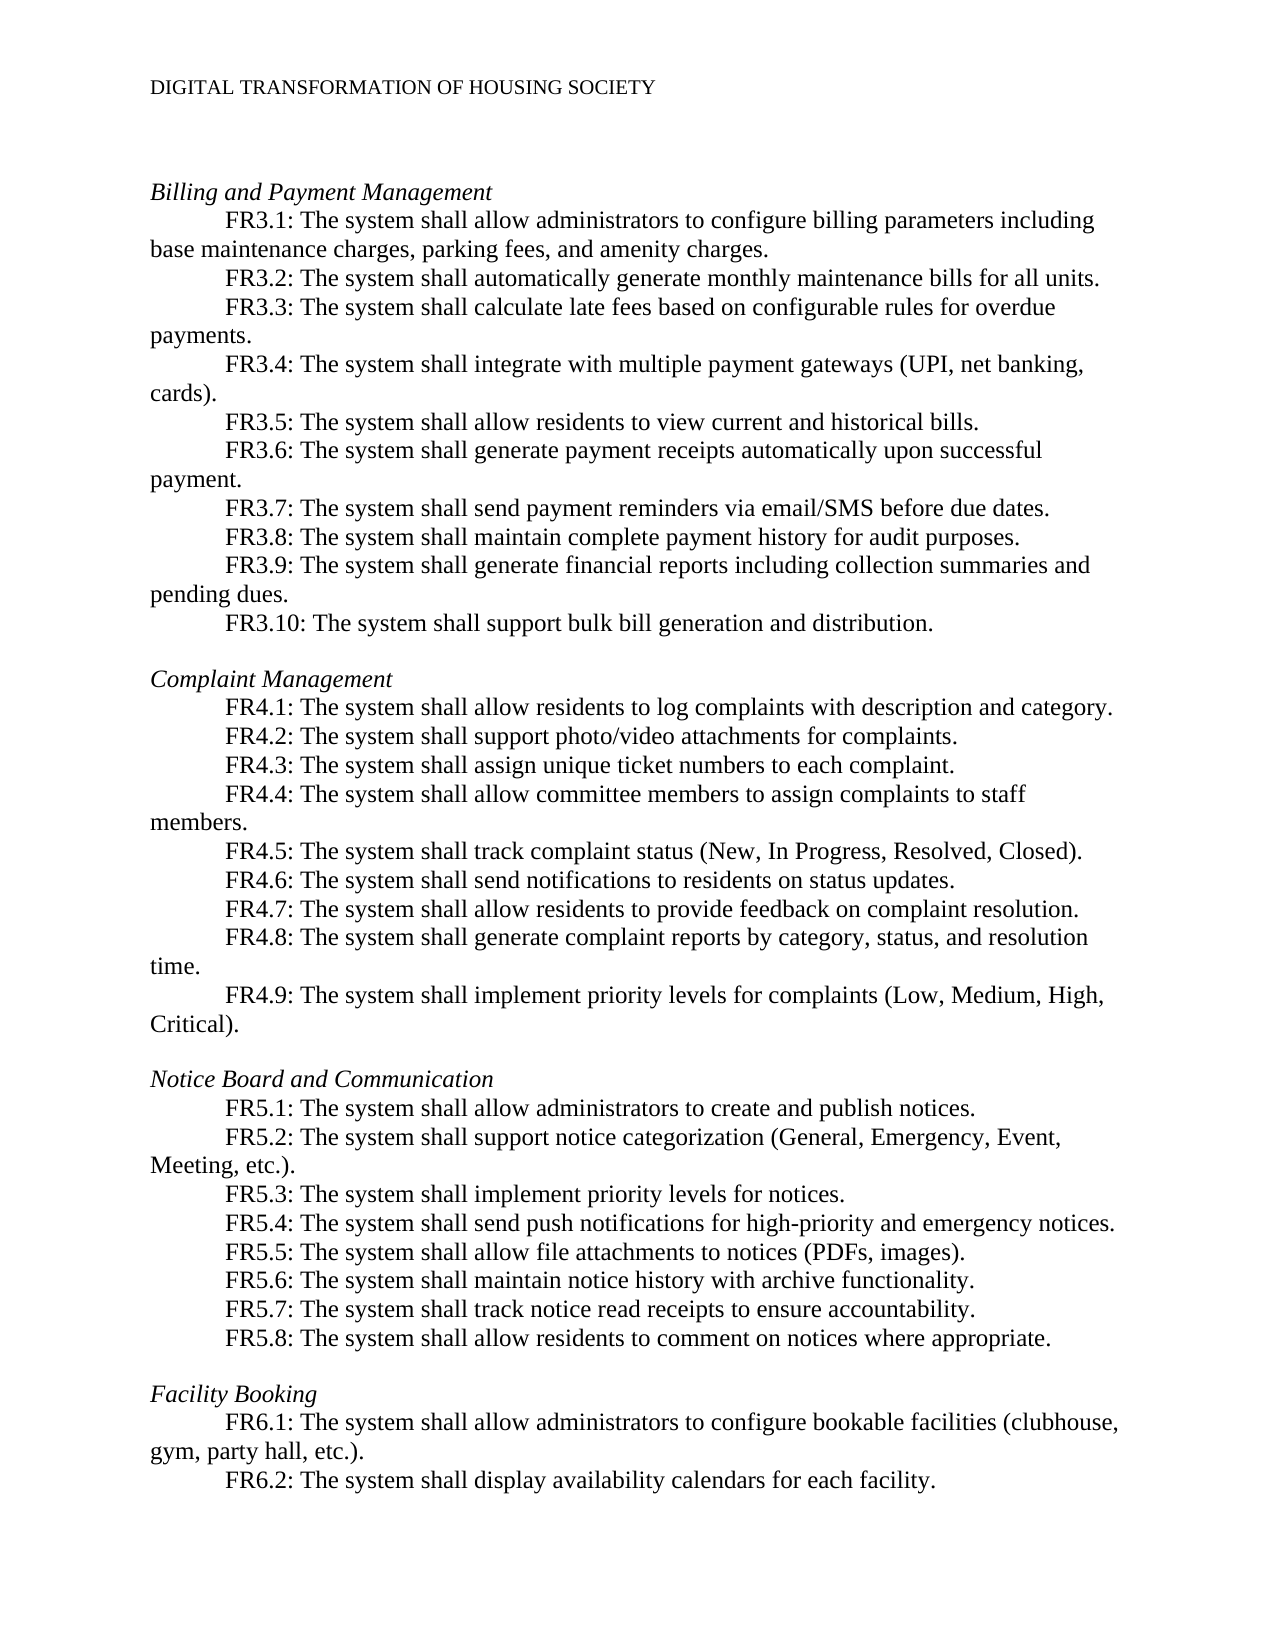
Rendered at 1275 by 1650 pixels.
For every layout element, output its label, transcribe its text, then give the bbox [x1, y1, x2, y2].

text FR6.2: The system shall display availability calendars for each facility. [150, 1465, 1125, 1494]
text FR4.3: The system shall assign unique ticket numbers to each complaint. [150, 750, 1125, 779]
text FR3.10: The system shall support bulk bill generation and distribution. [150, 608, 1125, 637]
text FR4.4: The system shall allow committee members to assign complaints to staff members. [150, 779, 1125, 836]
text Notice Board and Communication [150, 1064, 1125, 1093]
text FR6.1: The system shall allow administrators to configure bookable facilities (clubhouse, gym, party hall, etc.). [150, 1407, 1125, 1465]
text FR4.2: The system shall support photo/video attachments for complaints. [150, 721, 1125, 750]
text FR4.9: The system shall implement priority levels for complaints (Low, Medium, High, Critical). [150, 980, 1125, 1037]
text FR5.1: The system shall allow administrators to create and publish notices. [150, 1093, 1125, 1122]
text FR3.3: The system shall calculate late fees based on configurable rules for overdue payments. [150, 292, 1125, 349]
text FR5.3: The system shall implement priority levels for notices. [150, 1179, 1125, 1208]
text FR4.8: The system shall generate complaint reports by category, status, and resolution time. [150, 922, 1125, 980]
text FR3.9: The system shall generate financial reports including collection summaries and pending dues. [150, 551, 1125, 608]
text FR5.6: The system shall maintain notice history with archive functionality. [150, 1266, 1125, 1294]
text FR4.1: The system shall allow residents to log complaints with description and category. [150, 692, 1125, 721]
text FR3.8: The system shall maintain complete payment history for audit purposes. [150, 522, 1125, 551]
text FR3.1: The system shall allow administrators to configure billing parameters including base maintenance charges, parking fees, and amenity charges. [150, 206, 1125, 263]
text Facility Booking [150, 1379, 1125, 1407]
text FR5.8: The system shall allow residents to comment on notices where appropriate. [150, 1323, 1125, 1352]
text FR3.7: The system shall send payment reminders via email/SMS before due dates. [150, 493, 1125, 522]
text FR3.2: The system shall automatically generate monthly maintenance bills for all units. [150, 263, 1125, 292]
text FR5.2: The system shall support notice categorization (General, Emergency, Event, Meeting, etc.). [150, 1122, 1125, 1179]
text FR4.6: The system shall send notifications to residents on status updates. [150, 865, 1125, 894]
text FR5.4: The system shall send push notifications for high-priority and emergency notices. [150, 1208, 1125, 1237]
text FR4.5: The system shall track complaint status (New, In Progress, Resolved, Closed). [150, 836, 1125, 865]
text FR3.6: The system shall generate payment receipts automatically upon successful payment. [150, 436, 1125, 493]
text Billing and Payment Management [150, 177, 1125, 206]
text FR3.4: The system shall integrate with multiple payment gateways (UPI, net banking, cards). [150, 349, 1125, 407]
text FR3.5: The system shall allow residents to view current and historical bills. [150, 407, 1125, 436]
text FR4.7: The system shall allow residents to provide feedback on complaint resolution. [150, 894, 1125, 922]
text FR5.7: The system shall track notice read receipts to ensure accountability. [150, 1294, 1125, 1323]
text Complaint Management [150, 664, 1125, 692]
text FR5.5: The system shall allow file attachments to notices (PDFs, images). [150, 1237, 1125, 1266]
